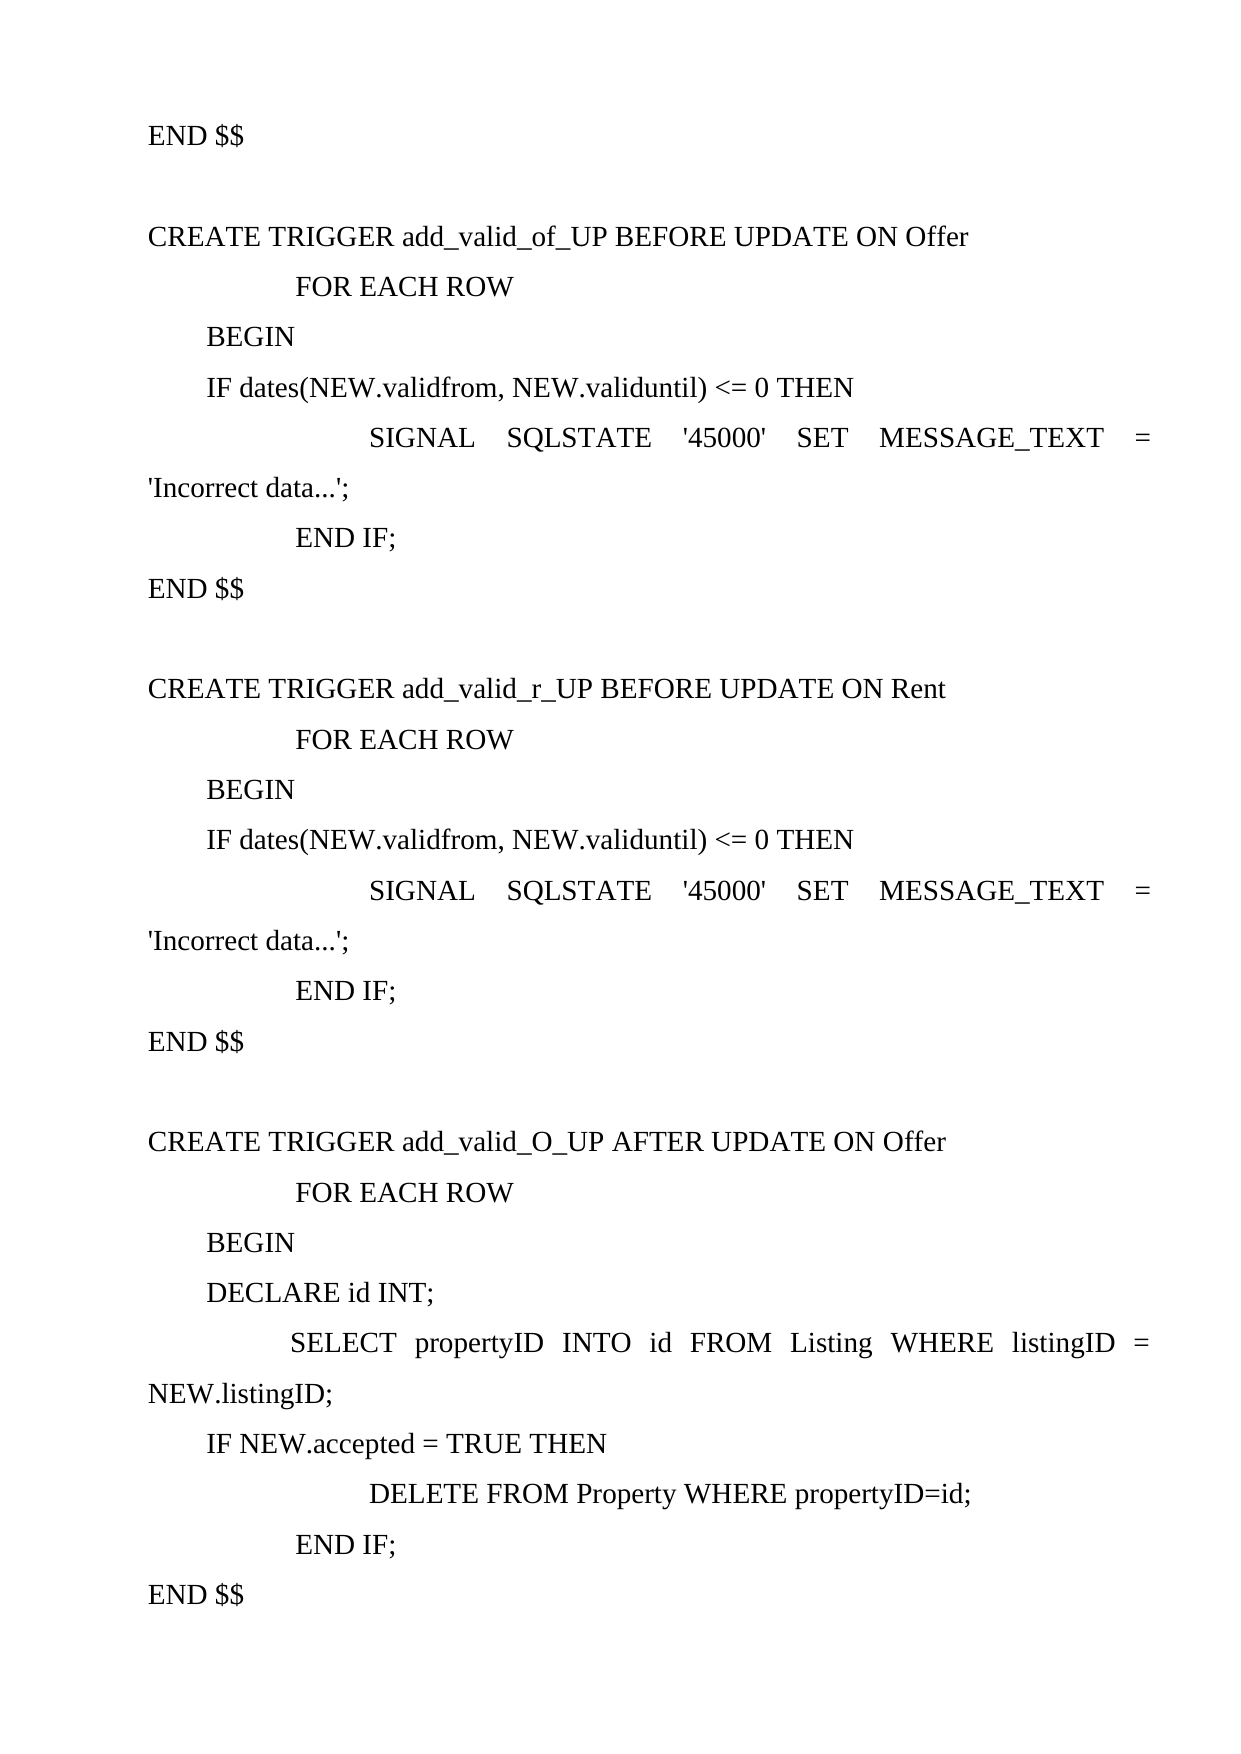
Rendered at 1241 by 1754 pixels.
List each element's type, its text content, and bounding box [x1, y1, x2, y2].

text END $$ [148, 1577, 1152, 1611]
text IF dates(NEW.validfrom, NEW.validuntil) <= 0 THEN [148, 822, 1152, 856]
text END $$ [148, 571, 1152, 604]
text BEGIN [148, 1225, 1152, 1258]
text END IF; [148, 973, 1152, 1007]
text SIGNAL SQLSTATE '45000' SET MESSAGE_TEXT = 'Incorrect data...'; [148, 873, 1152, 957]
text END $$ [148, 1024, 1152, 1057]
text IF NEW.accepted = TRUE THEN [148, 1426, 1152, 1460]
text FOR EACH ROW [148, 722, 1152, 755]
text CREATE TRIGGER add_valid_O_UP AFTER UPDATE ON Offer [148, 1124, 1152, 1158]
text SELECT propertyID INTO id FROM Listing WHERE listingID = NEW.listingID; [148, 1326, 1152, 1409]
text END IF; [148, 521, 1152, 554]
text END IF; [148, 1527, 1152, 1560]
text SIGNAL SQLSTATE '45000' SET MESSAGE_TEXT = 'Incorrect data...'; [148, 420, 1152, 504]
text DECLARE id INT; [148, 1275, 1152, 1309]
text IF dates(NEW.validfrom, NEW.validuntil) <= 0 THEN [148, 370, 1152, 403]
text CREATE TRIGGER add_valid_r_UP BEFORE UPDATE ON Rent [148, 672, 1152, 705]
text DELETE FROM Property WHERE propertyID=id; [148, 1477, 1152, 1510]
text END $$ [148, 118, 1152, 152]
text FOR EACH ROW [148, 269, 1152, 303]
text BEGIN [148, 772, 1152, 806]
text FOR EACH ROW [148, 1175, 1152, 1208]
text BEGIN [148, 319, 1152, 353]
text CREATE TRIGGER add_valid_of_UP BEFORE UPDATE ON Offer [148, 219, 1152, 252]
